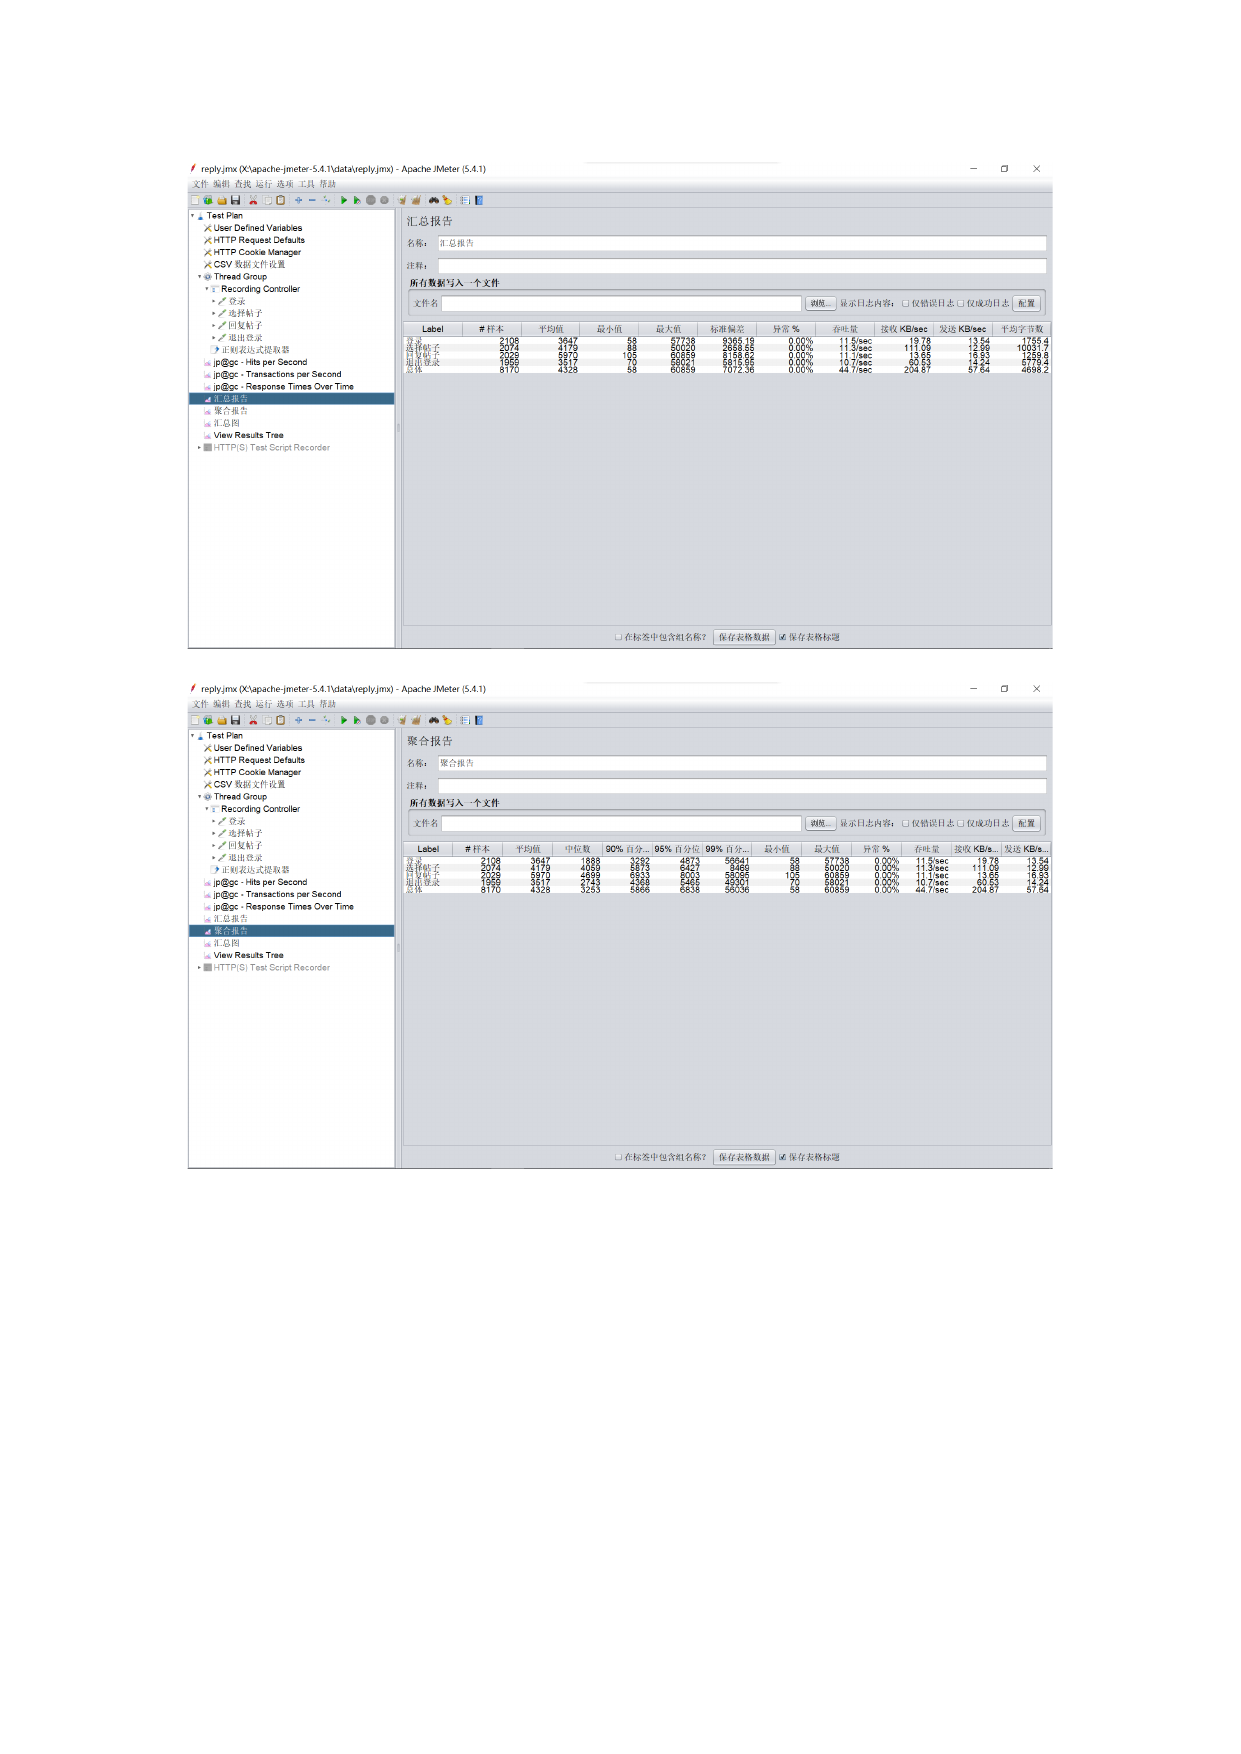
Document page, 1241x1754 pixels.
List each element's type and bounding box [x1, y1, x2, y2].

picture [187, 682, 1053, 1169]
picture [187, 162, 1053, 649]
